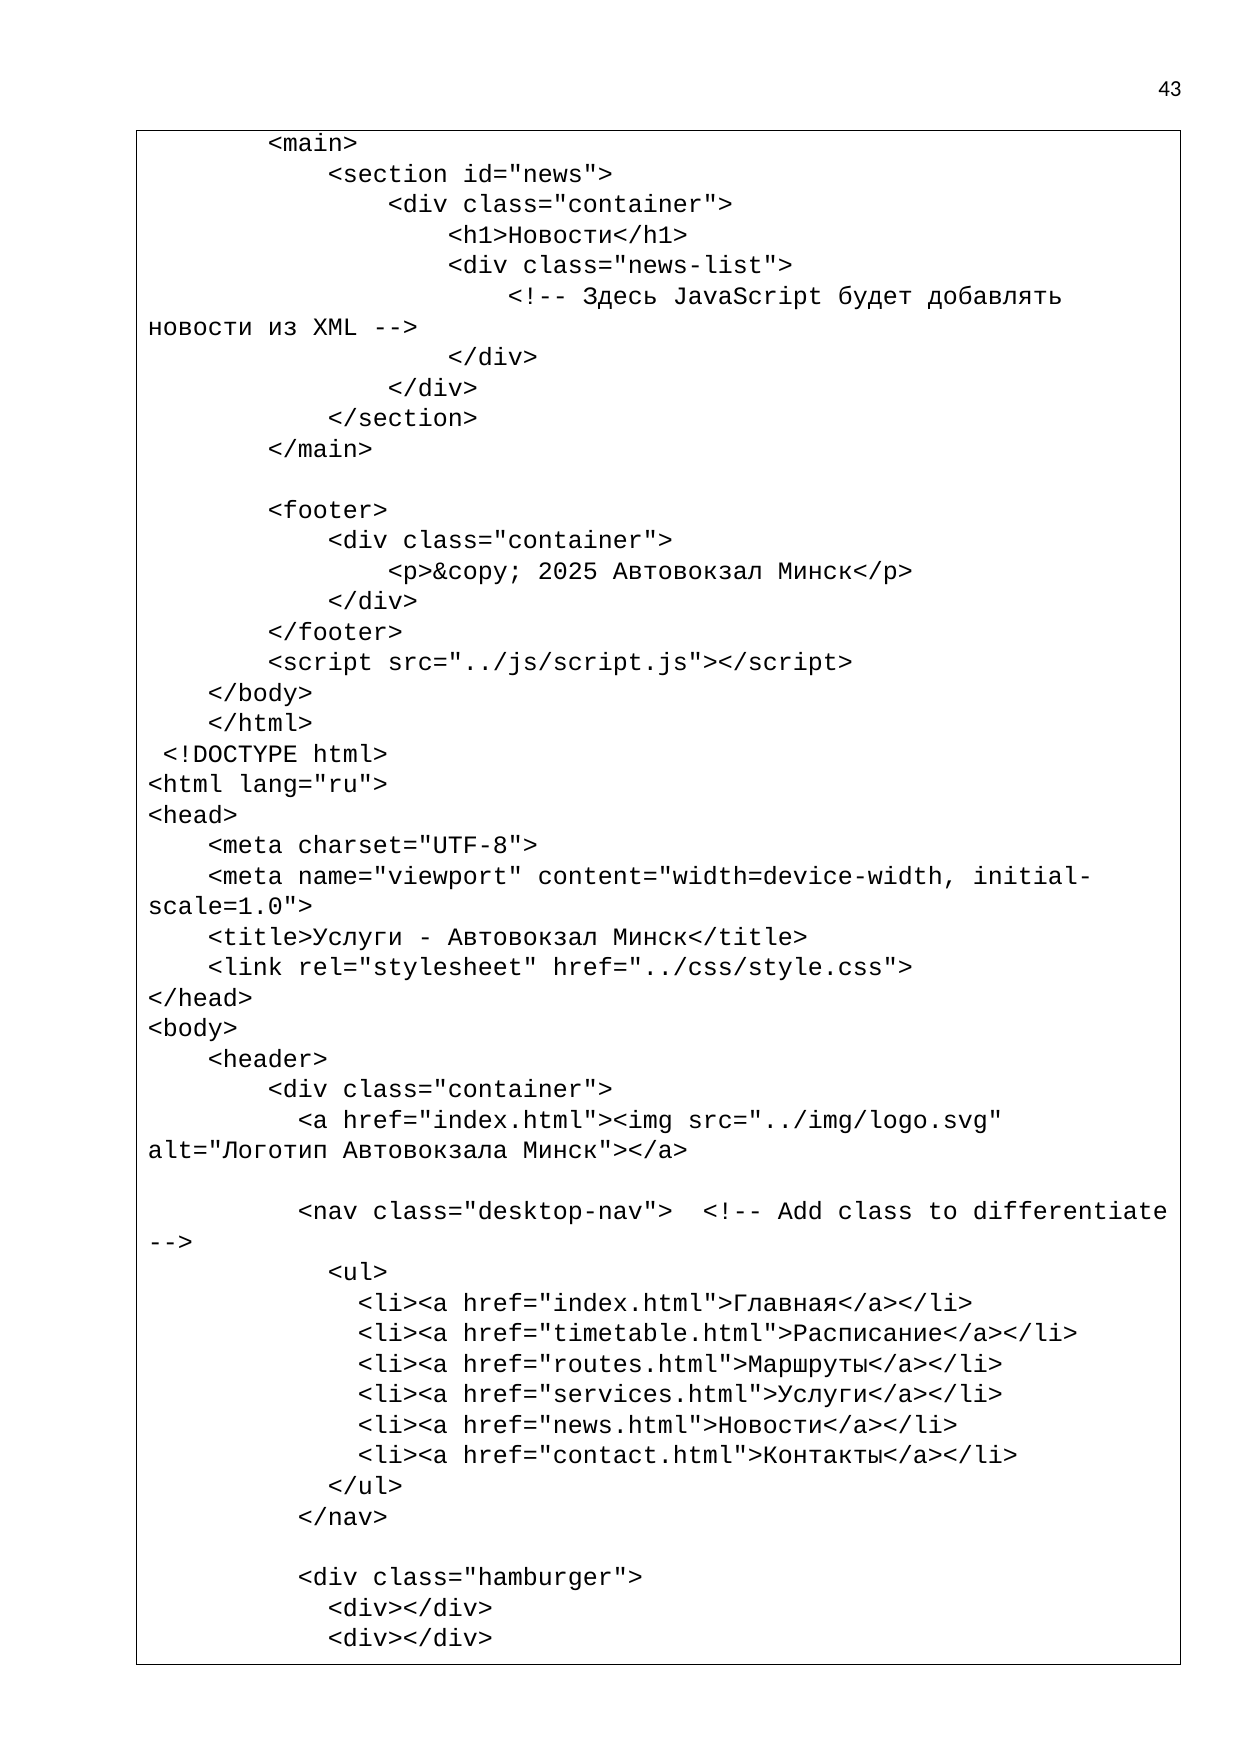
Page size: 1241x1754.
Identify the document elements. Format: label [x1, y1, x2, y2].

table_header [137, 131, 1180, 1664]
